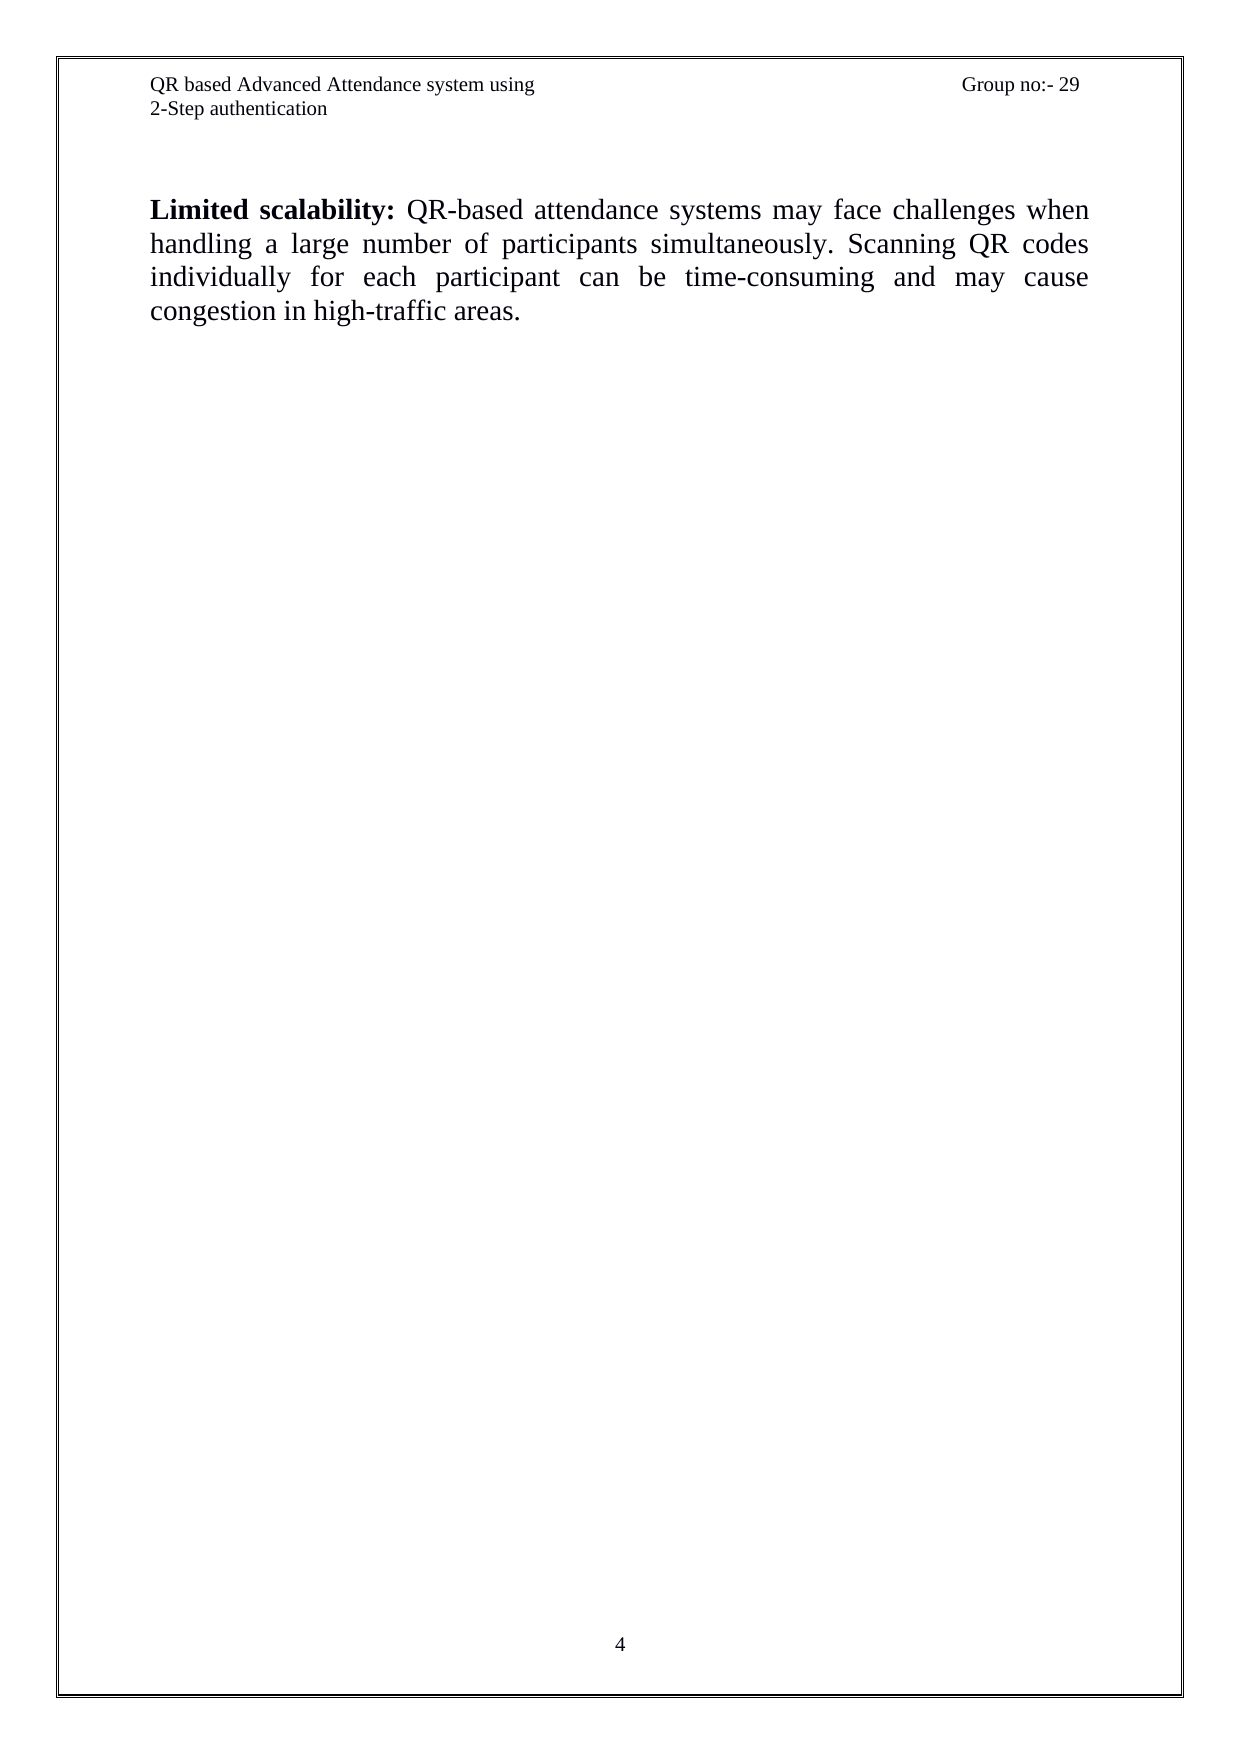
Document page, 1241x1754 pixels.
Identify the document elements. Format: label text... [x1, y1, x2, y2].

text Limited scalability: QR-based attendance systems may face challenges when handling a large number of participants simultaneously. Scanning QR codes individually for each participant can be time-consuming and may cause congestion in high-traffic areas. [150, 192, 1090, 327]
